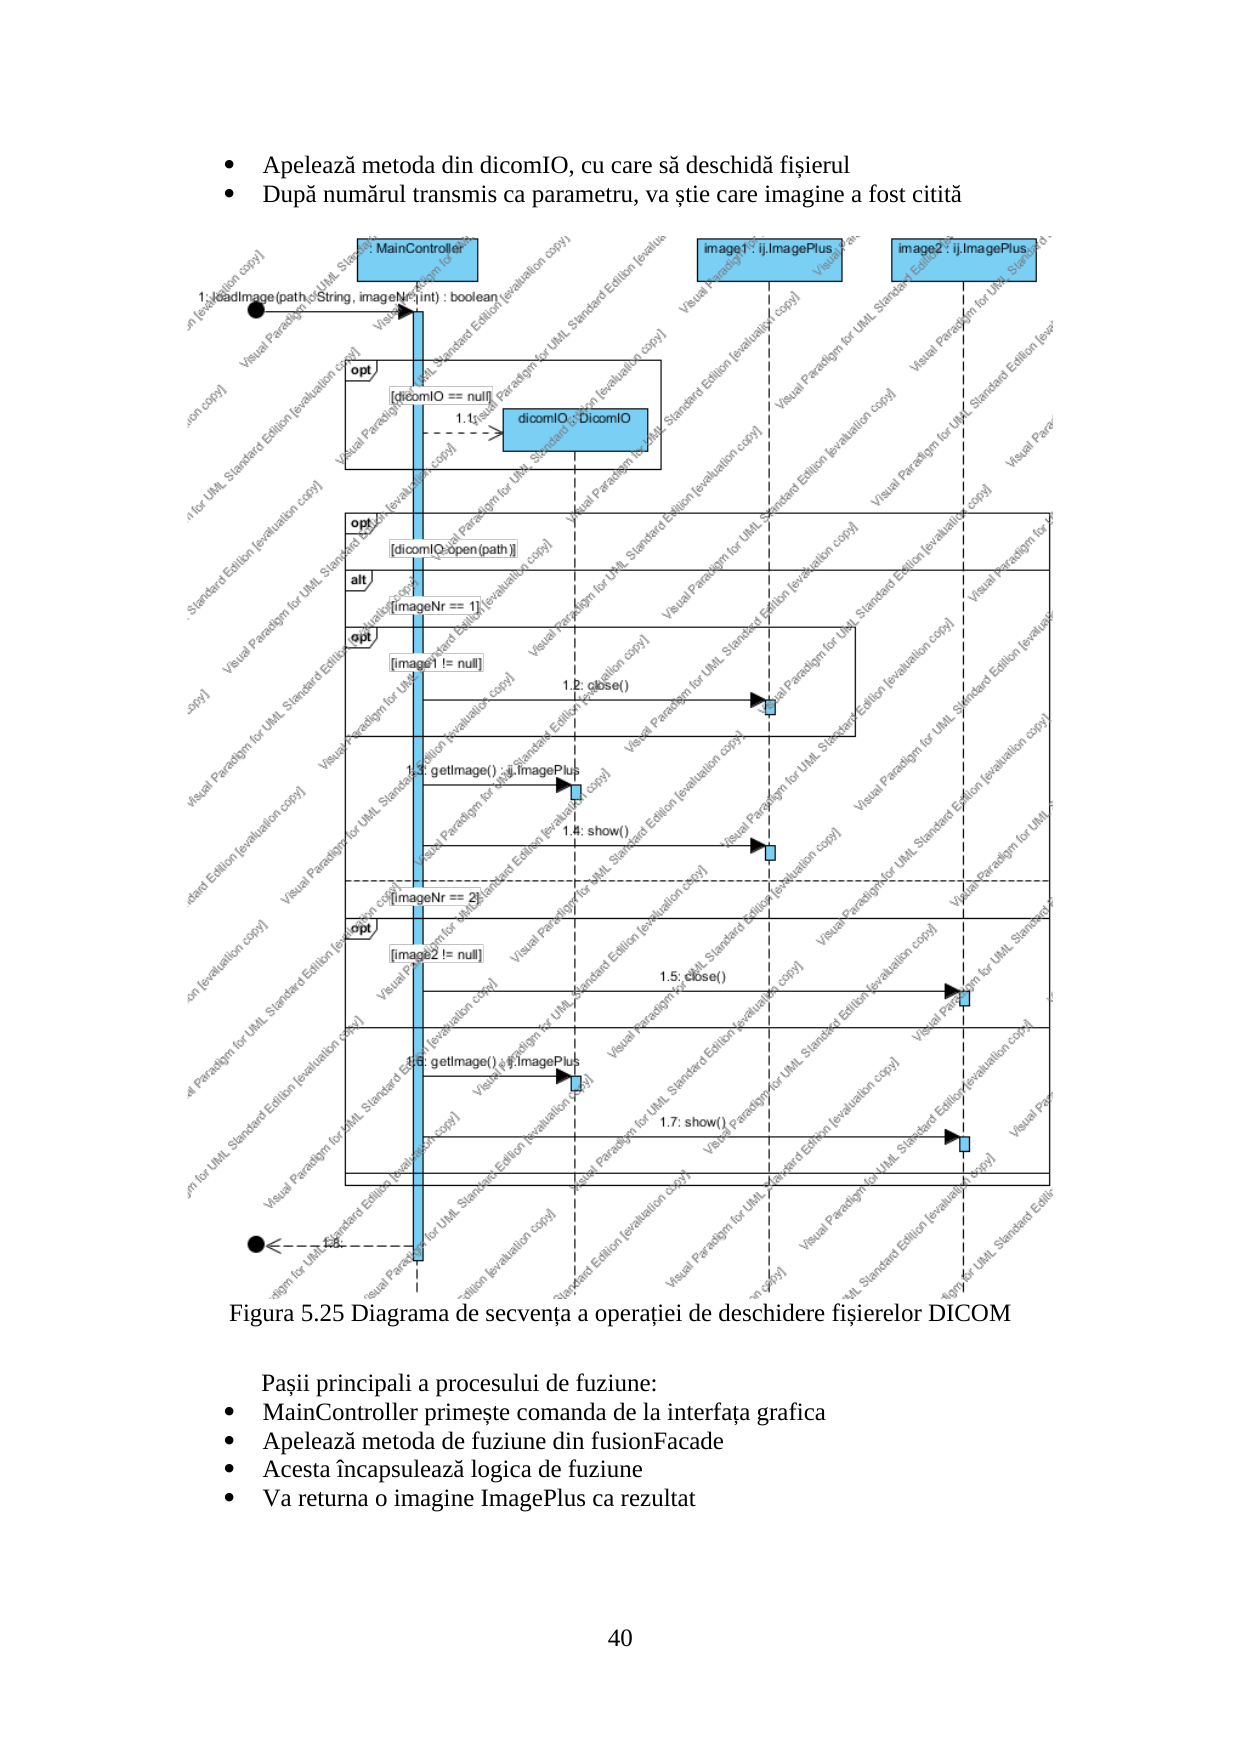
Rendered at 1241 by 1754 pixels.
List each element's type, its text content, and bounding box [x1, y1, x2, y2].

list Va returna o imagine ImagePlus ca rezultat [225, 1483, 1053, 1512]
text Pașii principali a procesului de fuziune: [187, 1368, 1053, 1397]
list Apelează metoda de fuziune din fusionFacade [225, 1426, 1053, 1454]
list Apelează metoda din dicomIO, cu care să deschidă fișierul [225, 150, 1053, 179]
picture [187, 236, 1053, 1299]
list Acesta încapsulează logica de fuziune [225, 1454, 1053, 1483]
list MainController primește comanda de la interfața grafica [225, 1397, 1053, 1426]
list După numărul transmis ca parametru, va știe care imagine a fost citită [225, 179, 1053, 207]
